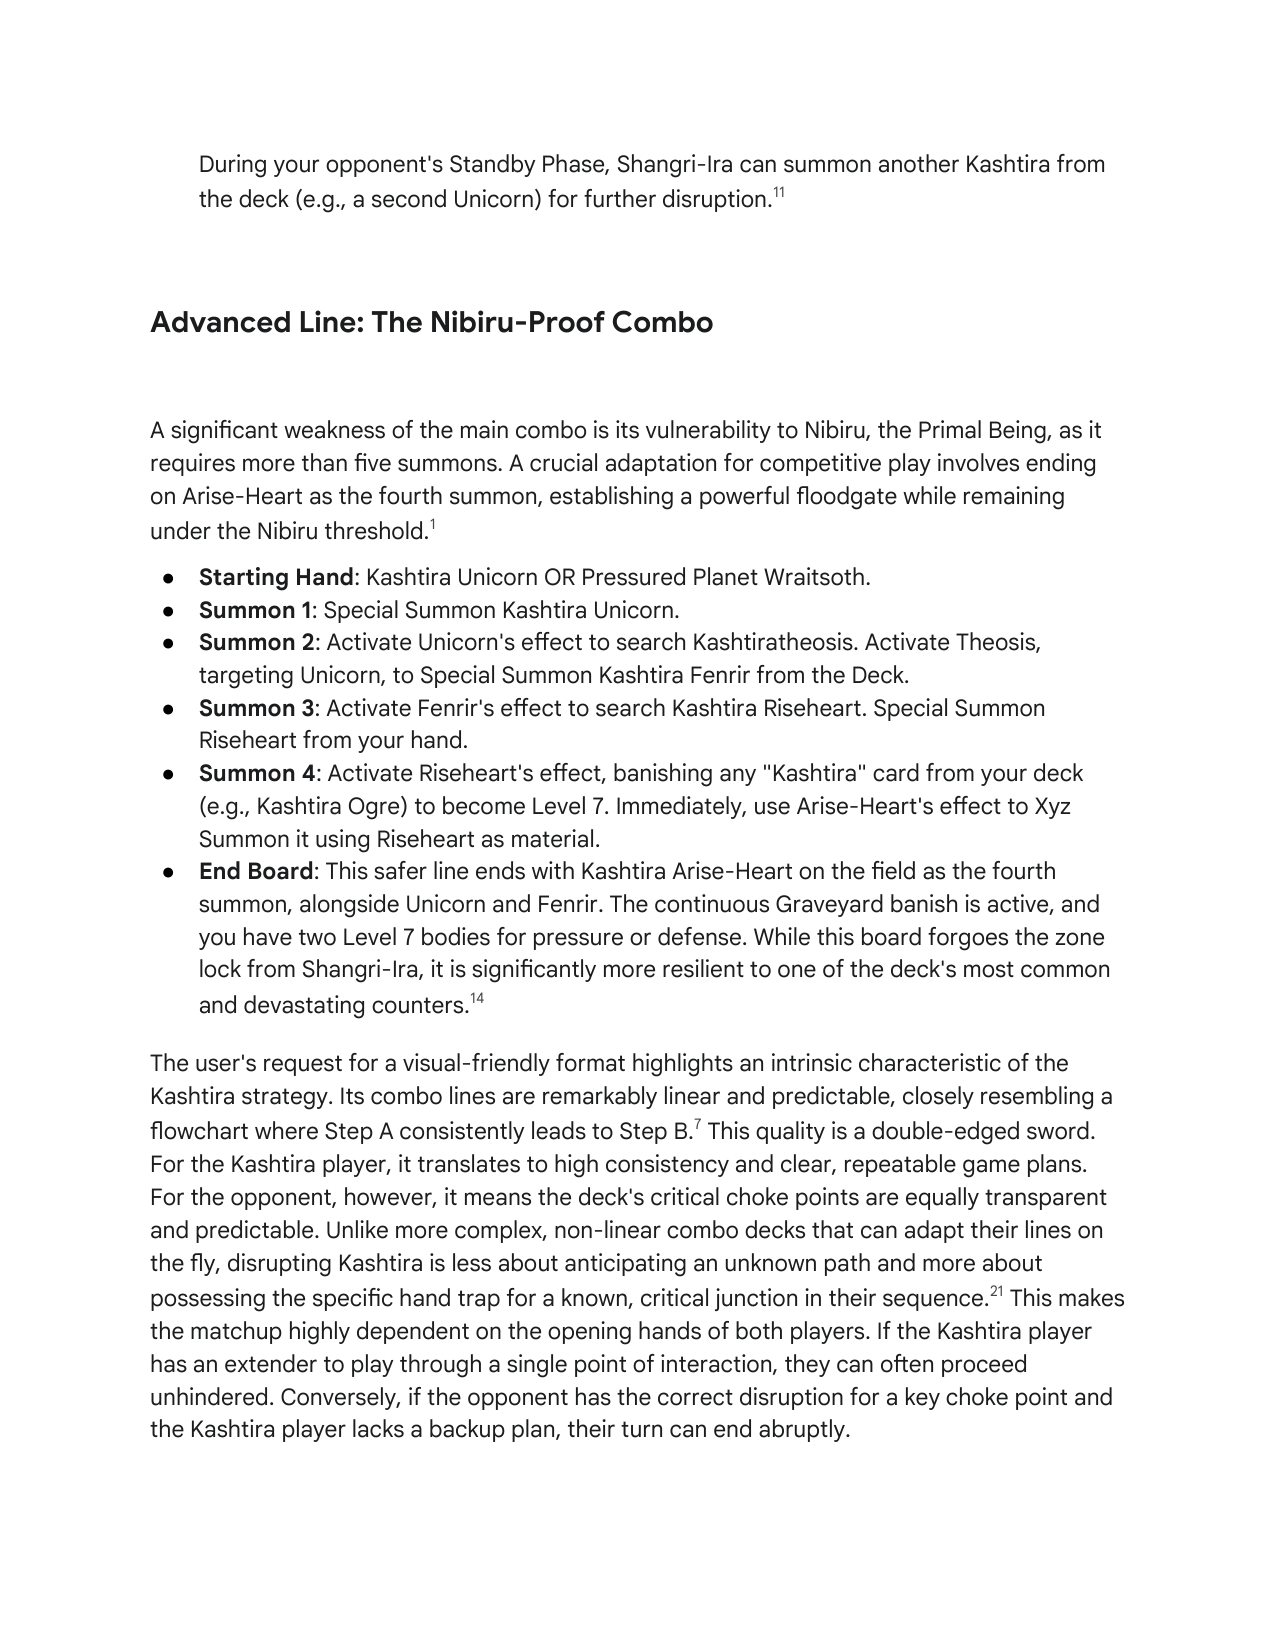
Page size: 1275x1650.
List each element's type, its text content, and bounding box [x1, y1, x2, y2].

list Starting Hand: Kashtira Unicorn OR Pressured Planet Wraitsoth. [161, 563, 1125, 592]
list End Board: This safer line ends with Kashtira Arise-Heart on the field as the fourth summon, alongside Unicorn and Fenrir. The continuous Graveyard banish is active, and you have two Level 7 bodies for pressure or defense. While this board forgoes the zone lock from Shangri-Ira, it is significantly more resilient to one of the deck's most common and devastating counters.14 [161, 858, 1125, 1020]
list Summon 1: Special Summon Kashtira Unicorn. [161, 596, 1125, 625]
text A significant weakness of the main combo is its vulnerability to Nibiru, the Primal Being, as it requires more than five summons. A crucial adaptation for competitive play involves ending on Arise-Heart as the fourth summon, establishing a powerful floodgate while remaining under the Nibiru threshold.1 [150, 416, 1125, 546]
subtitle Advanced Line: The Nibiru-Proof Combo [150, 304, 1125, 341]
list Summon 3: Activate Fenrir's effect to search Kashtira Riseheart. Special Summon Riseheart from your hand. [161, 694, 1125, 756]
list Summon 4: Activate Riseheart's effect, banishing any "Kashtira" card from your deck (e.g., Kashtira Ogre) to become Level 7. Immediately, use Arise-Heart's effect to Xyz Summon it using Riseheart as material. [161, 759, 1125, 854]
list Summon 2: Activate Unicorn's effect to search Kashtiratheosis. Activate Theosis, targeting Unicorn, to Special Summon Kashtira Fenrir from the Deck. [161, 629, 1125, 690]
text The user's request for a visual-friendly format highlights an intrinsic characteristic of the Kashtira strategy. Its combo lines are remarkably linear and predictable, closely resembling a flowchart where Step A consistently leads to Step B.7 This quality is a double-edged sword. For the Kashtira player, it translates to high consistency and clear, repeatable game plans. For the opponent, however, it means the deck's critical choke points are equally transparent and predictable. Unlike more complex, non-linear combo decks that can adapt their lines on the fly, disrupting Kashtira is less about anticipating an unknown path and more about possessing the specific hand trap for a known, critical junction in their sequence.21 This makes the matchup highly dependent on the opening hands of both players. If the Kashtira player has an extender to play through a single point of interaction, they can often proceed unhindered. Conversely, if the opponent has the correct disruption for a key choke point and the Kashtira player lacks a backup plan, their turn can end abruptly. [150, 1049, 1125, 1444]
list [161, 150, 1125, 214]
